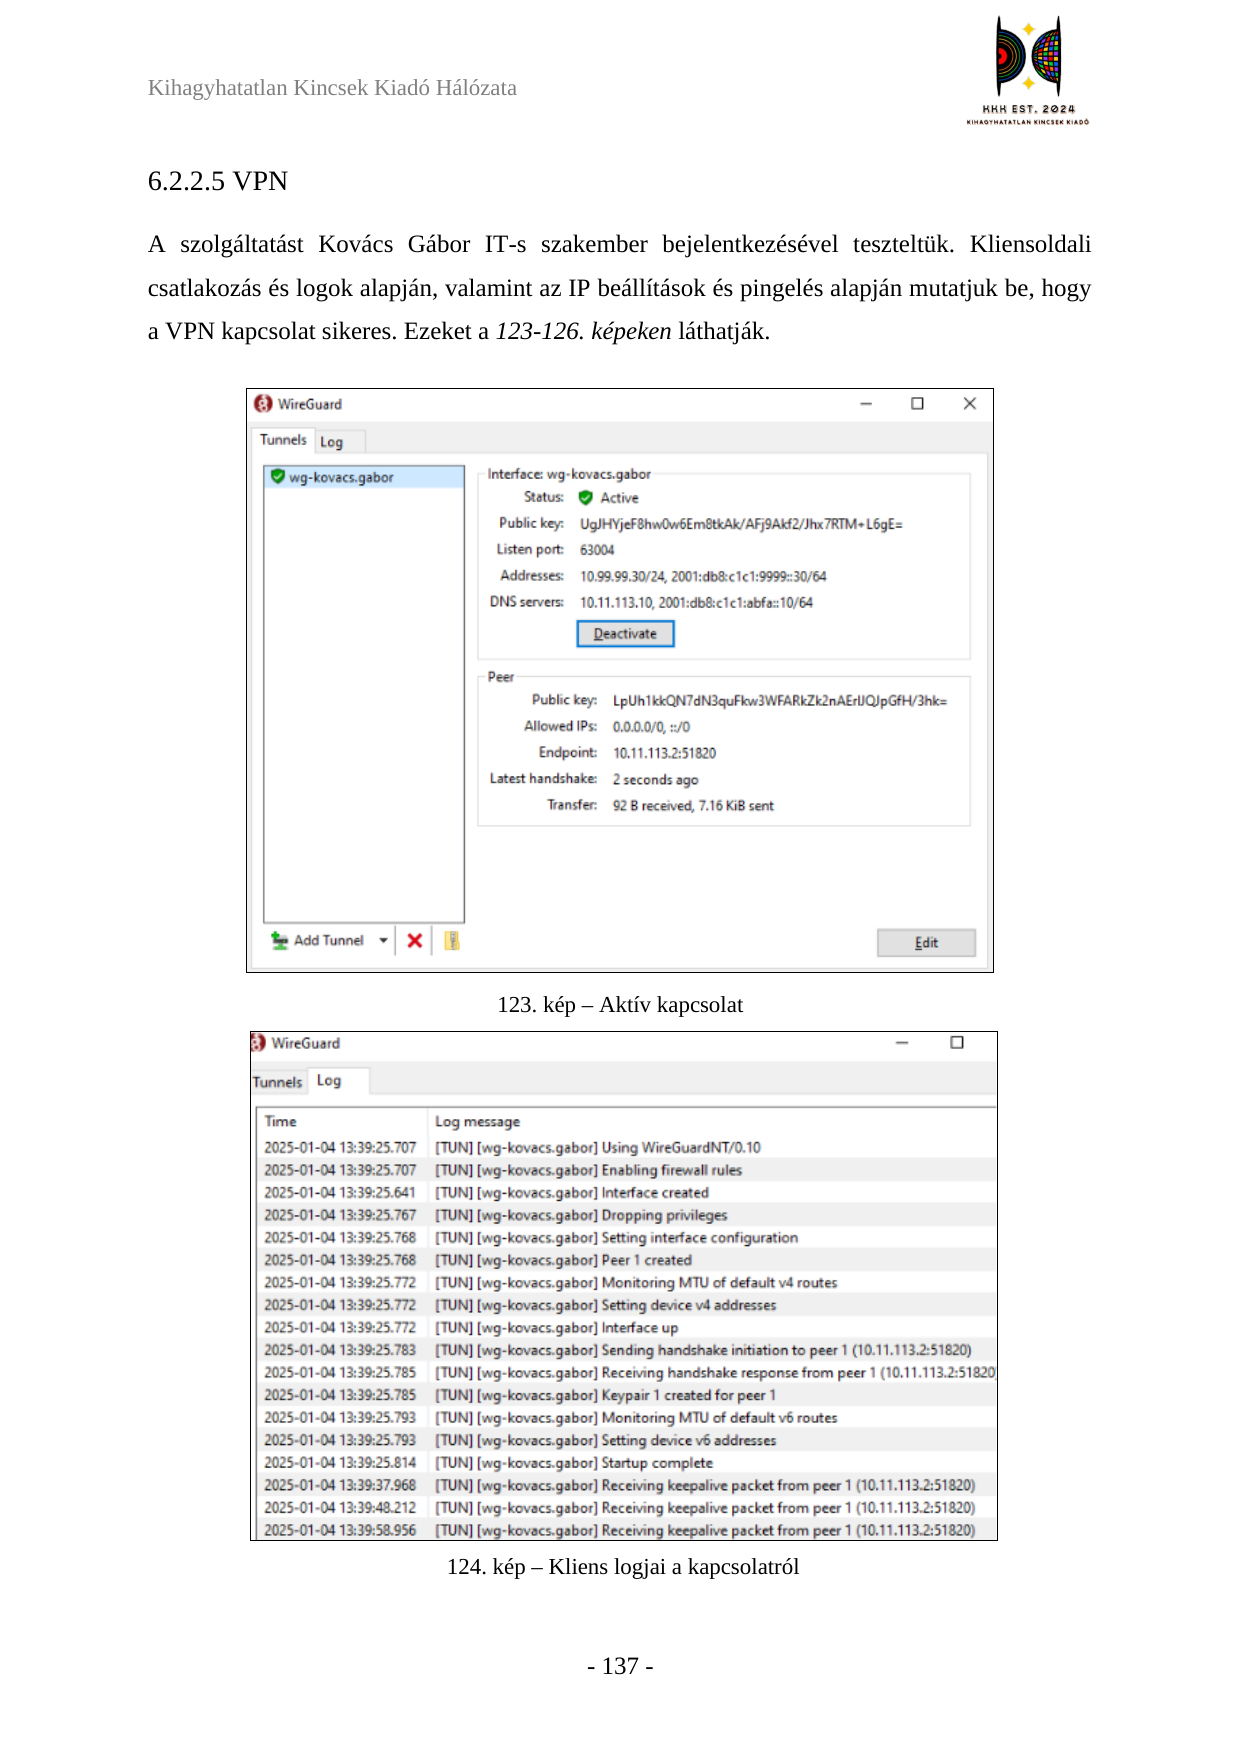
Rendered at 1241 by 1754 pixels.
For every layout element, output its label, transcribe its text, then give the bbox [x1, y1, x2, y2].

picture [247, 389, 993, 972]
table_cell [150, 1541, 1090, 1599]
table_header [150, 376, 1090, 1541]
picture [251, 1032, 997, 1540]
text 6.2.2.5 VPN [148, 164, 1093, 197]
text A szolgáltatást Kovács Gábor IT-s szakember bejelentkezésével teszteltük. Kliensoldali csatlakozás és logok alapján, valamint az IP beállítások és pingelés alapján mutatjuk be, hogy a VPN kapcsolat sikeres. Ezeket a 123-126. képeken láthatják. [148, 229, 1093, 344]
picture [958, 4, 1094, 130]
